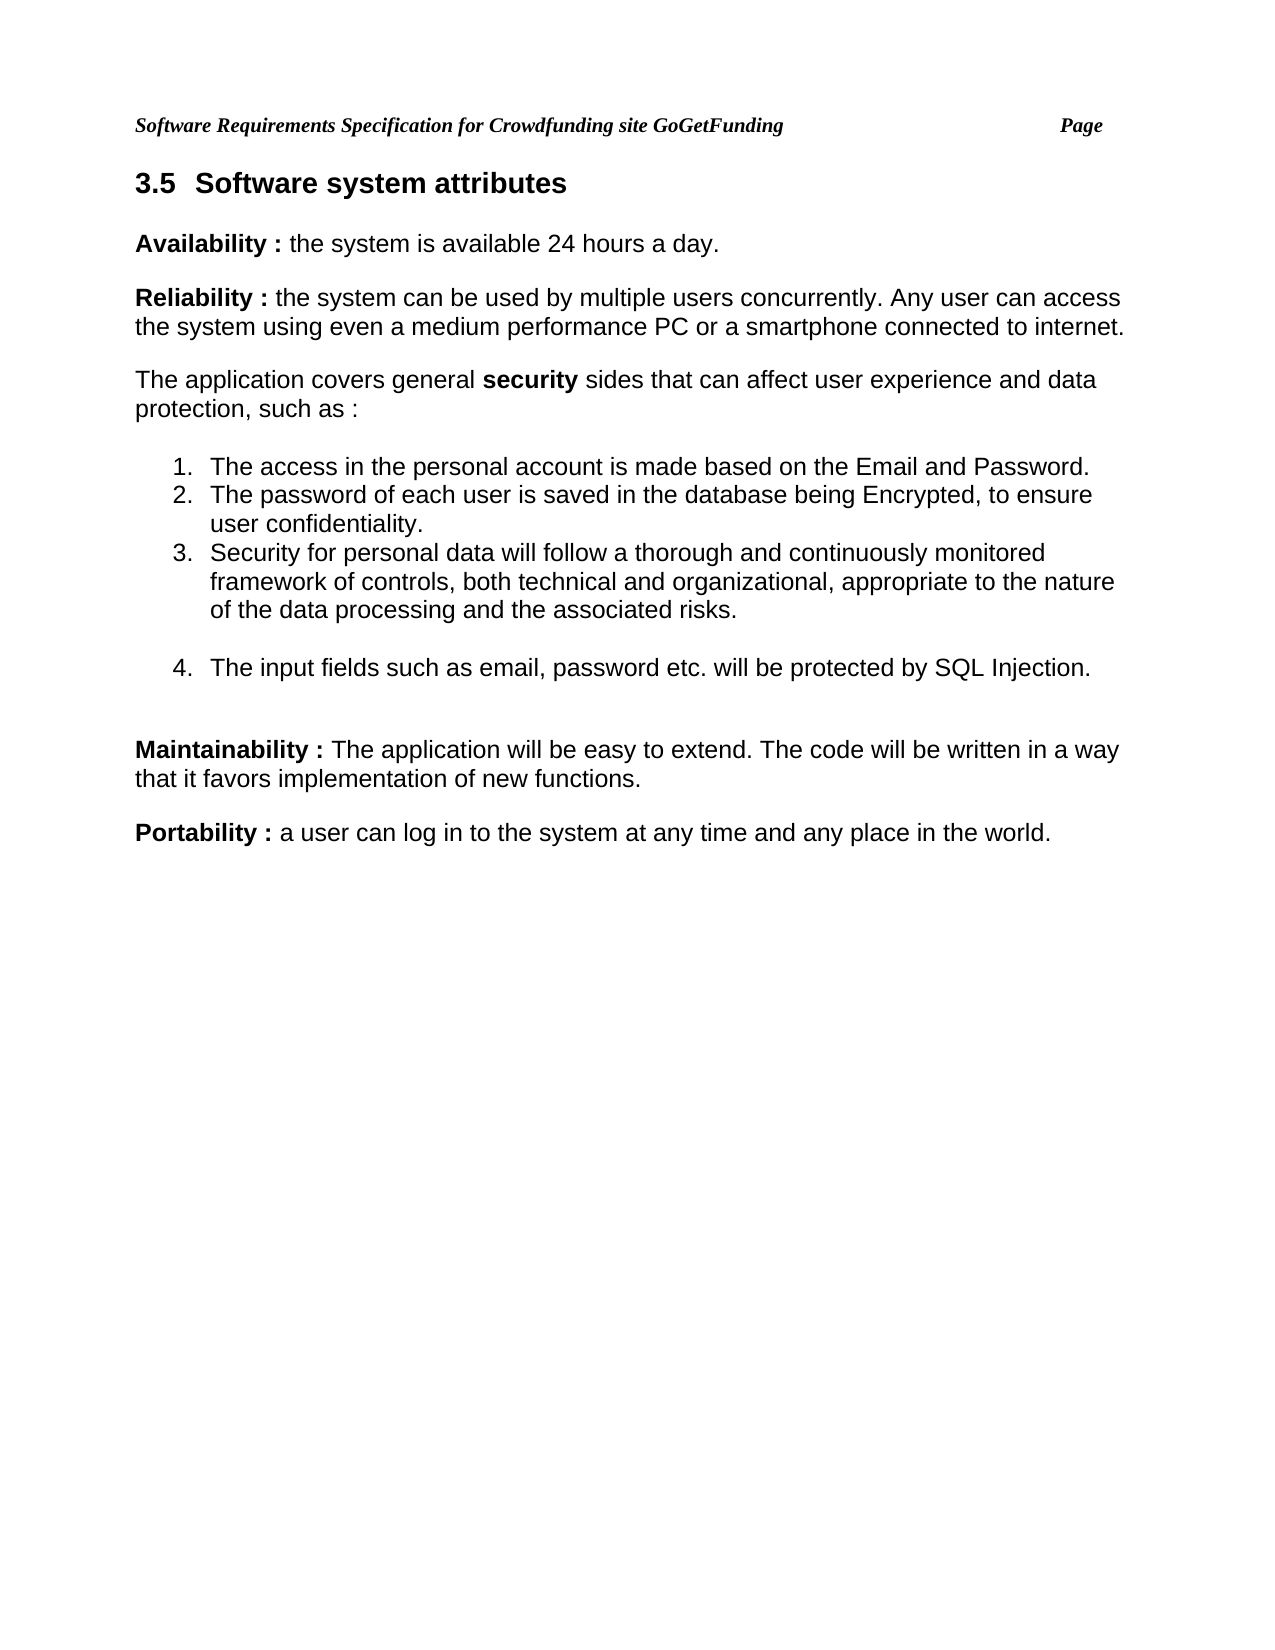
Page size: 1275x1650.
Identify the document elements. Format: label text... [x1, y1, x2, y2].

list The access in the personal account is made based on the Email and Password. [172, 451, 1140, 480]
subtitle Portability : a user can log in to the system at any time and any place in the world. [135, 818, 1140, 846]
list The password of each user is saved in the database being Encrypted, to ensure user confidentiality. [172, 480, 1140, 538]
subtitle Software system attributes [135, 166, 1140, 200]
list Security for personal data will follow a thorough and continuously monitored framework of controls, both technical and organizational, appropriate to the nature of the data processing and the associated risks. [172, 538, 1140, 624]
subtitle Reliability : the system can be used by multiple users concurrently. Any user can access the system using even a medium performance PC or a smartphone connected to internet. [135, 283, 1140, 340]
text The application covers general security sides that can affect user experience and data protection, such as : [135, 365, 1140, 423]
list The input fields such as email, password etc. will be protected by SQL Injection. [172, 653, 1140, 681]
subtitle Maintainability : The application will be easy to extend. The code will be written in a way that it favors implementation of new functions. [135, 735, 1140, 793]
subtitle Availability : the system is available 24 hours a day. [135, 229, 1140, 258]
